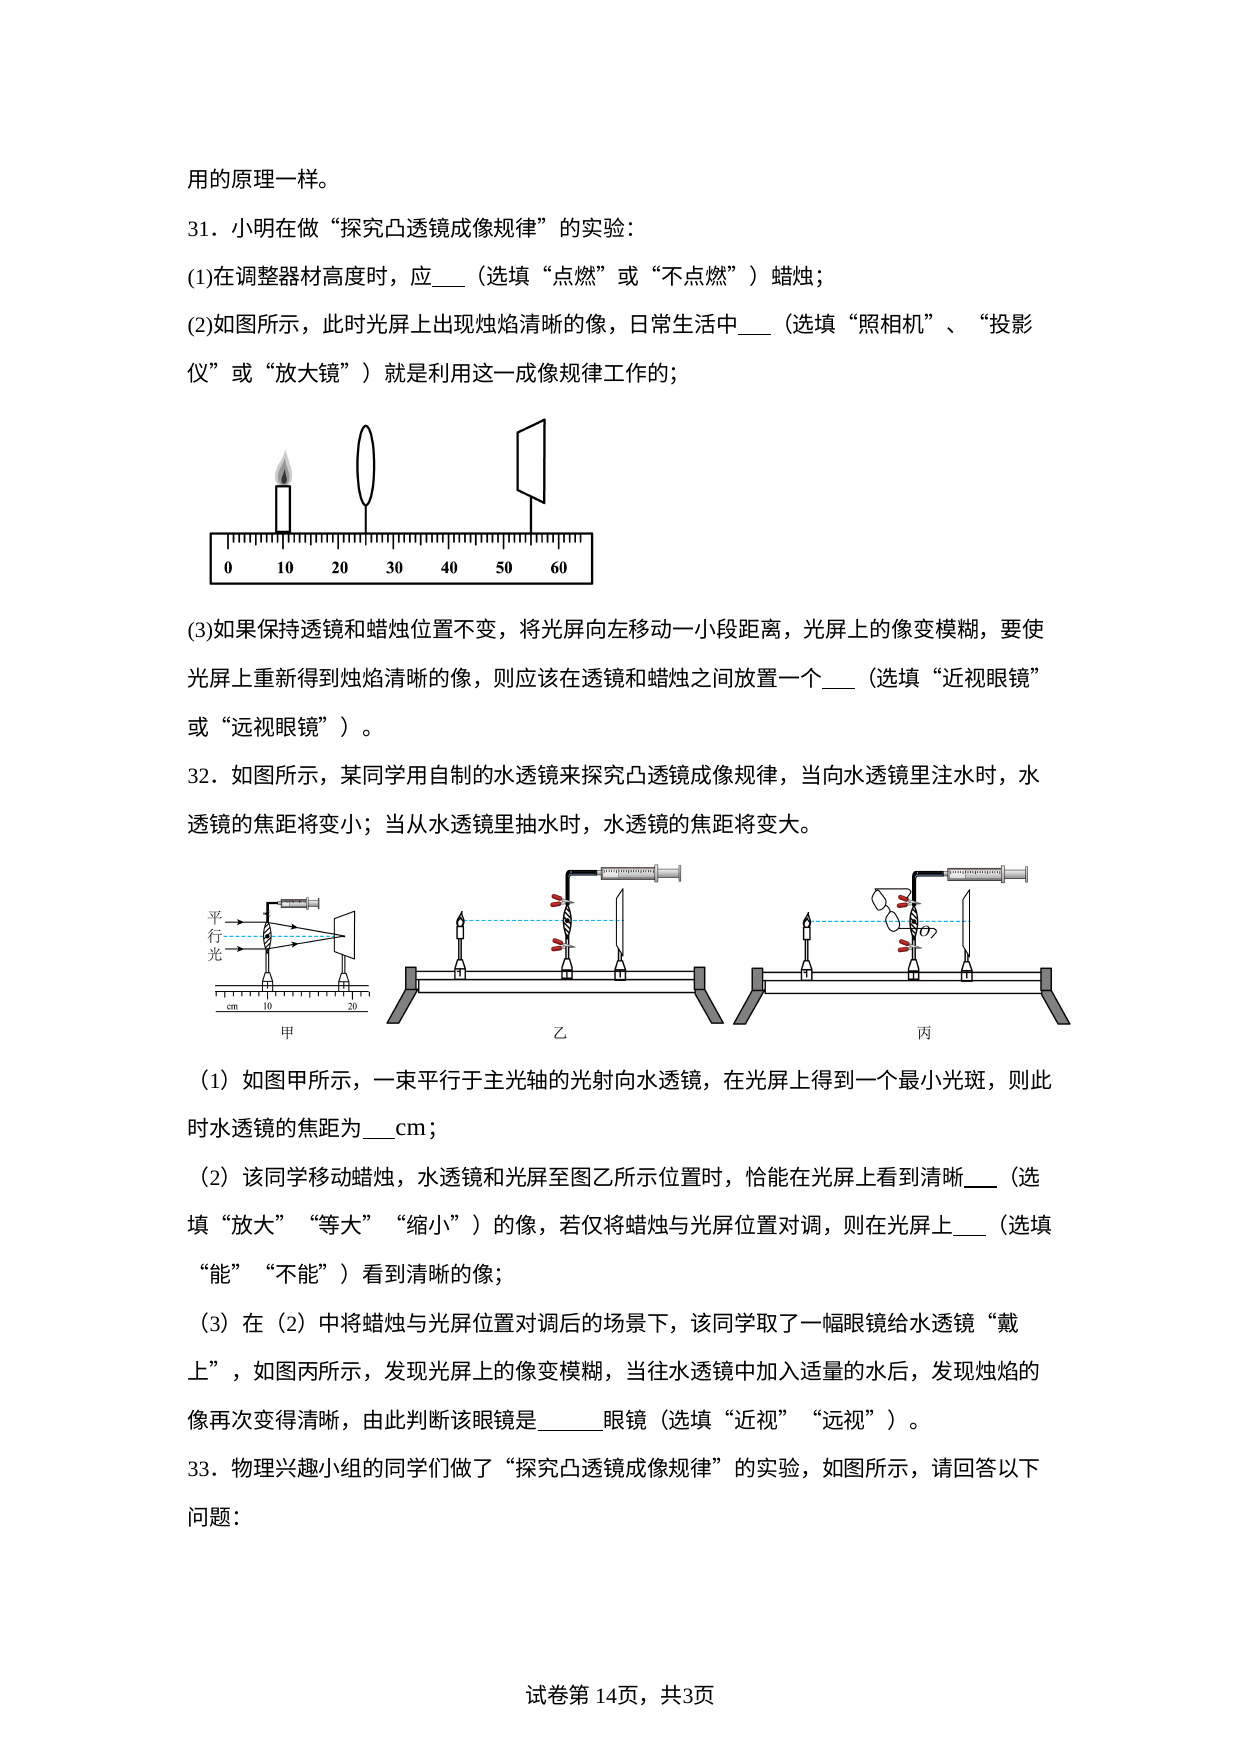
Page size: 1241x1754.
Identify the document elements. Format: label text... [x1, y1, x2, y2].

picture [206, 415, 596, 588]
text （2）该同学移动蜡烛，水透镜和光屏至图乙所示位置时，恰能在光屏上看到清晰 （选填“放大”“等大”“缩小”）的像，若仅将蜡烛与光屏位置对调，则在光屏上 （选填“能”“不能”）看到清晰的像； [187, 1159, 1053, 1289]
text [187, 162, 1053, 194]
text (3)如果保持透镜和蜡烛位置不变，将光屏向左移动一小段距离，光屏上的像变模糊，要使光屏上重新得到烛焰清晰的像，则应该在透镜和蜡烛之间放置一个 （选填“近视眼镜”或“远视眼镜”）。 [187, 612, 1053, 742]
text (1)在调整器材高度时，应 （选填“点燃”或“不点燃”）蜡烛； [187, 259, 1053, 291]
text 31．小明在做“探究凸透镜成像规律”的实验： [187, 210, 1053, 243]
picture [206, 863, 1072, 1041]
text 33．物理兴趣小组的同学们做了“探究凸透镜成像规律”的实验，如图所示，请回答以下问题： [187, 1451, 1053, 1532]
text （1）如图甲所示，一束平行于主光轴的光射向水透镜，在光屏上得到一个最小光斑，则此时水透镜的焦距为 ； [187, 1062, 1053, 1143]
text （3）在（2）中将蜡烛与光屏位置对调后的场景下，该同学取了一幅眼镜给水透镜“戴上”，如图丙所示，发现光屏上的像变模糊，当往水透镜中加入适量的水后，发现烛焰的像再次变得清晰，由此判断该眼镜是 眼镜（选填“近视”“远视”）。 [187, 1305, 1053, 1435]
text (2)如图所示，此时光屏上出现烛焰清晰的像，日常生活中 （选填“照相机”、“投影仪”或“放大镜”）就是利用这一成像规律工作的； [187, 307, 1053, 388]
text 32．如图所示，某同学用自制的水透镜来探究凸透镜成像规律，当向水透镜里注水时，水透镜的焦距将变小；当从水透镜里抽水时，水透镜的焦距将变大。 [187, 757, 1053, 839]
